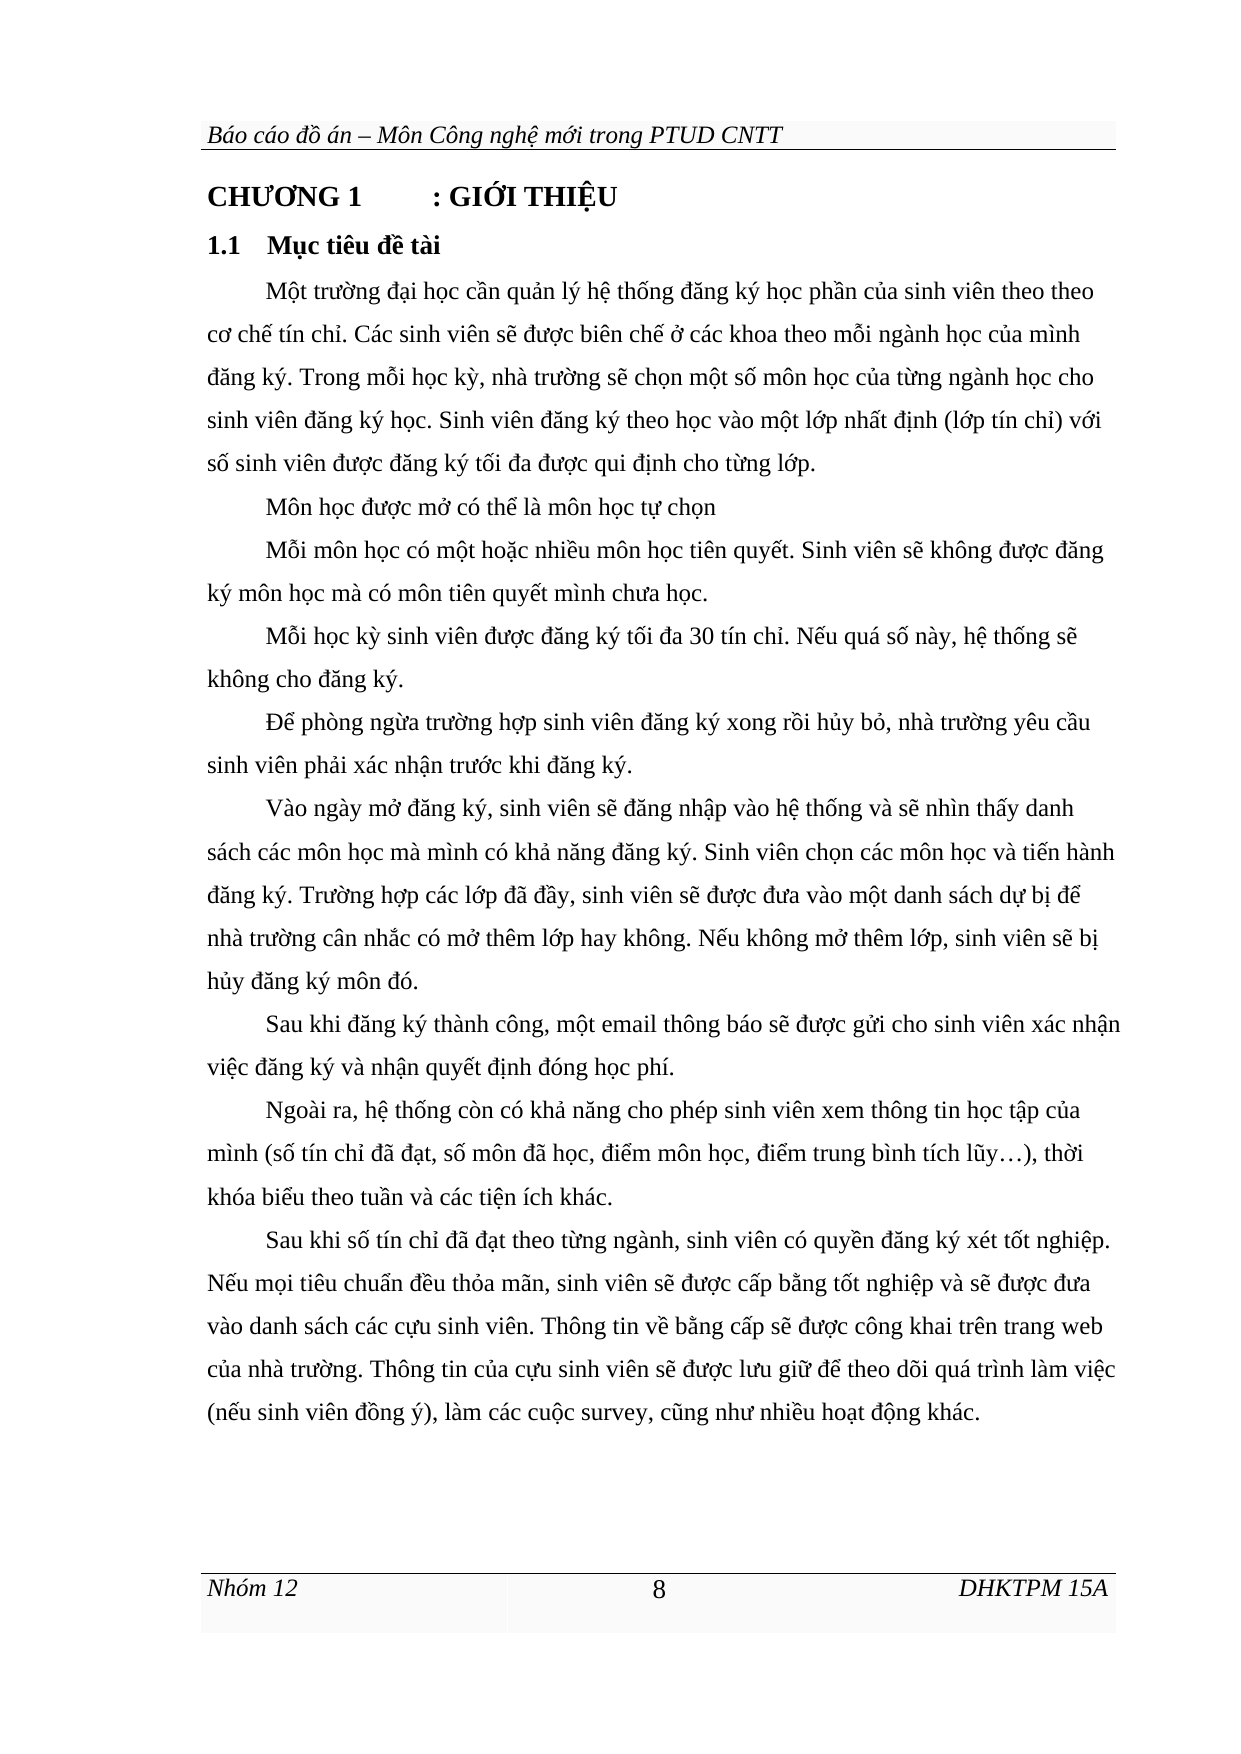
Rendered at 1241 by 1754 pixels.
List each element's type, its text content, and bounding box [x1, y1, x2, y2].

text Môn học được mở có thể là môn học tự chọn [207, 492, 1122, 520]
text Một trường đại học cần quản lý hệ thống đăng ký học phần của sinh viên theo theo cơ chế tín chỉ. Các sinh viên sẽ được biên chế ở các khoa theo mỗi ngành học của mình đăng ký. Trong mỗi học kỳ, nhà trường sẽ chọn một số môn học của từng ngành học cho sinh viên đăng ký học. Sinh viên đăng ký theo học vào một lớp nhất định (lớp tín chỉ) với số sinh viên được đăng ký tối đa được qui định cho từng lớp. [207, 276, 1122, 477]
text Sau khi đăng ký thành công, một email thông báo sẽ được gửi cho sinh viên xác nhận việc đăng ký và nhận quyết định đóng học phí. [207, 1009, 1122, 1081]
text Mỗi học kỳ sinh viên được đăng ký tối đa 30 tín chỉ. Nếu quá số này, hệ thống sẽ không cho đăng ký. [207, 621, 1122, 693]
subtitle : GIỚI THIỆU [207, 179, 1122, 213]
text Vào ngày mở đăng ký, sinh viên sẽ đăng nhập vào hệ thống và sẽ nhìn thấy danh sách các môn học mà mình có khả năng đăng ký. Sinh viên chọn các môn học và tiến hành đăng ký. Trường hợp các lớp đã đầy, sinh viên sẽ được đưa vào một danh sách dự bị để nhà trường cân nhắc có mở thêm lớp hay không. Nếu không mở thêm lớp, sinh viên sẽ bị hủy đăng ký môn đó. [207, 793, 1122, 995]
text Mỗi môn học có một hoặc nhiều môn học tiên quyết. Sinh viên sẽ không được đăng ký môn học mà có môn tiên quyết mình chưa học. [207, 535, 1122, 607]
text Để phòng ngừa trường hợp sinh viên đăng ký xong rồi hủy bỏ, nhà trường yêu cầu sinh viên phải xác nhận trước khi đăng ký. [207, 707, 1122, 779]
text Sau khi số tín chỉ đã đạt theo từng ngành, sinh viên có quyền đăng ký xét tốt nghiệp. Nếu mọi tiêu chuẩn đều thỏa mãn, sinh viên sẽ được cấp bằng tốt nghiệp và sẽ được đưa vào danh sách các cựu sinh viên. Thông tin về bằng cấp sẽ được công khai trên trang web của nhà trường. Thông tin của cựu sinh viên sẽ được lưu giữ để theo dõi quá trình làm việc (nếu sinh viên đồng ý), làm các cuộc survey, cũng như nhiều hoạt động khác. [207, 1225, 1122, 1426]
text Ngoài ra, hệ thống còn có khả năng cho phép sinh viên xem thông tin học tập của mình (số tín chỉ đã đạt, số môn đã học, điểm môn học, điểm trung bình tích lũy…), thời khóa biểu theo tuần và các tiện ích khác. [207, 1095, 1122, 1210]
subtitle Mục tiêu đề tài [207, 229, 1122, 261]
